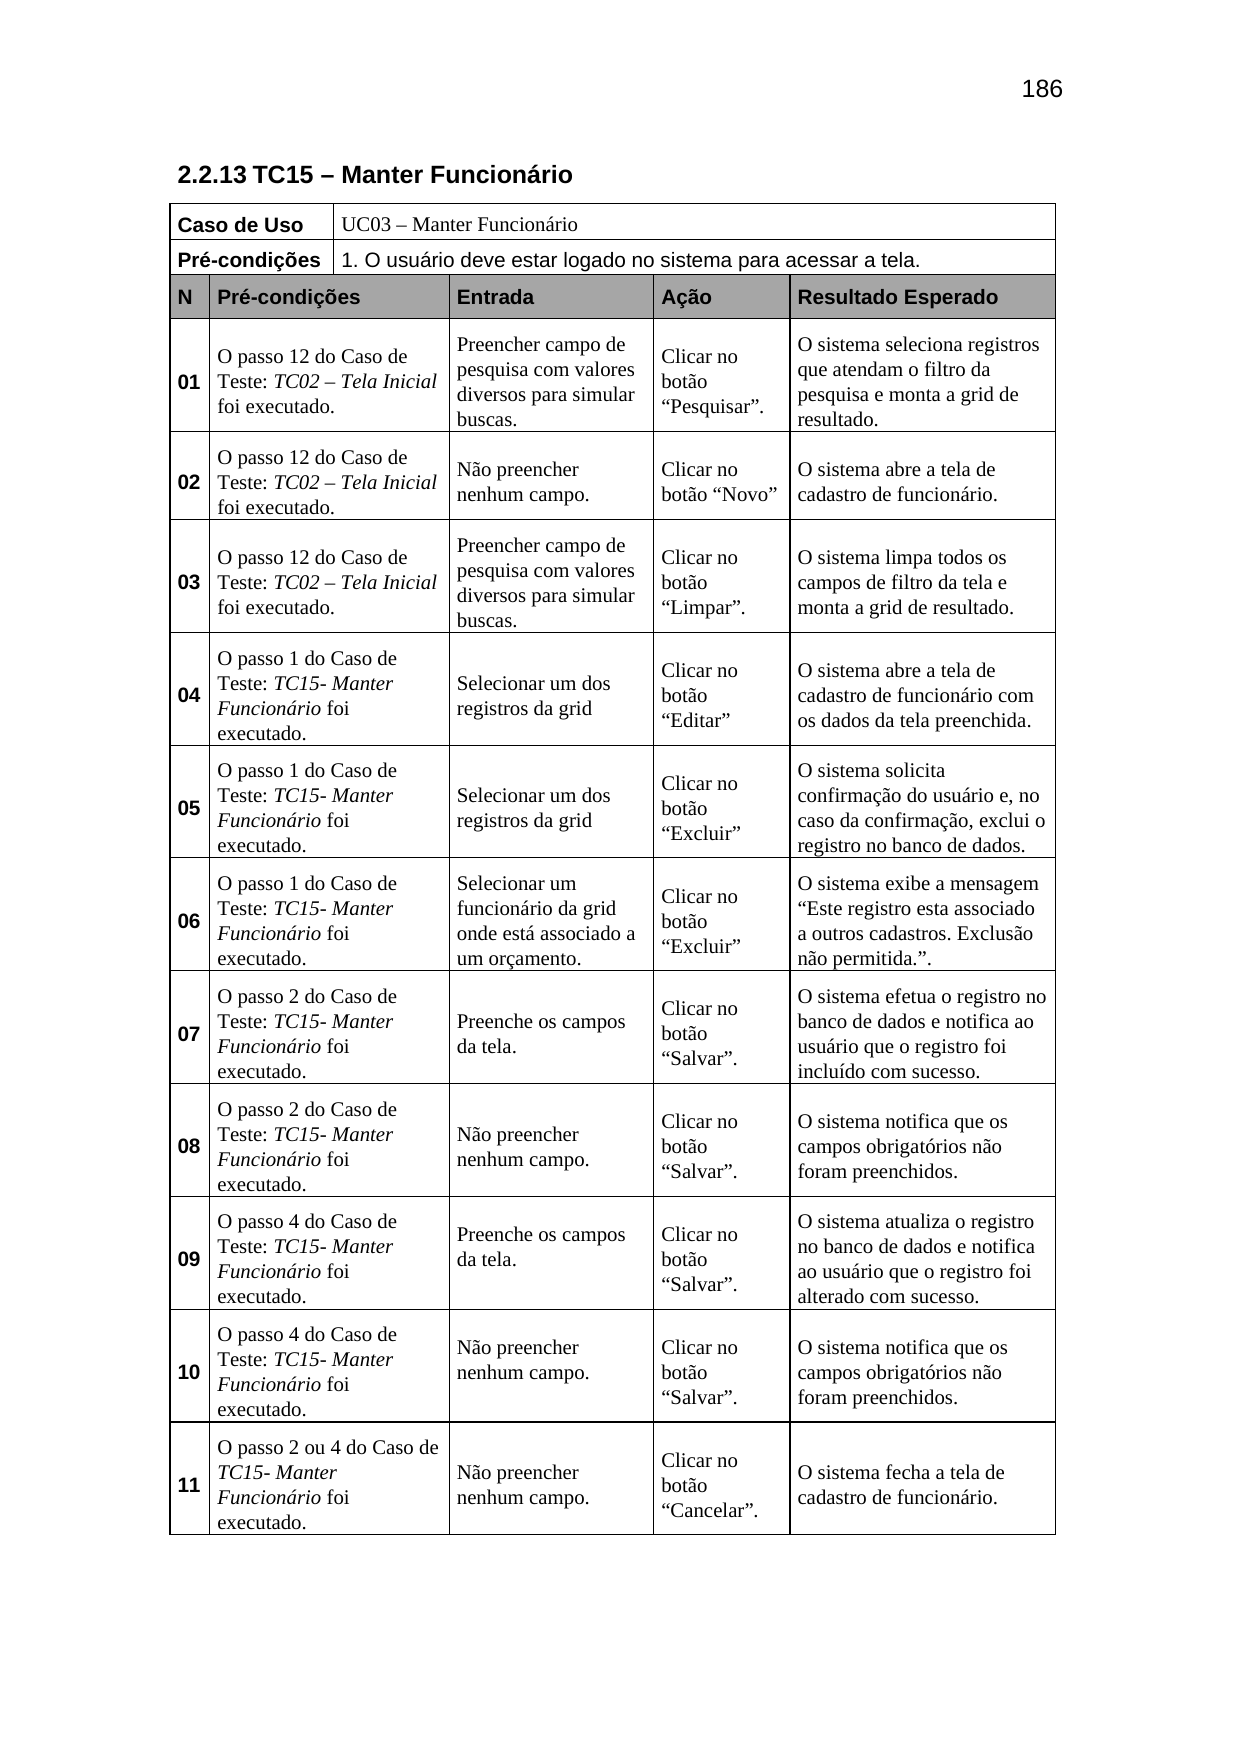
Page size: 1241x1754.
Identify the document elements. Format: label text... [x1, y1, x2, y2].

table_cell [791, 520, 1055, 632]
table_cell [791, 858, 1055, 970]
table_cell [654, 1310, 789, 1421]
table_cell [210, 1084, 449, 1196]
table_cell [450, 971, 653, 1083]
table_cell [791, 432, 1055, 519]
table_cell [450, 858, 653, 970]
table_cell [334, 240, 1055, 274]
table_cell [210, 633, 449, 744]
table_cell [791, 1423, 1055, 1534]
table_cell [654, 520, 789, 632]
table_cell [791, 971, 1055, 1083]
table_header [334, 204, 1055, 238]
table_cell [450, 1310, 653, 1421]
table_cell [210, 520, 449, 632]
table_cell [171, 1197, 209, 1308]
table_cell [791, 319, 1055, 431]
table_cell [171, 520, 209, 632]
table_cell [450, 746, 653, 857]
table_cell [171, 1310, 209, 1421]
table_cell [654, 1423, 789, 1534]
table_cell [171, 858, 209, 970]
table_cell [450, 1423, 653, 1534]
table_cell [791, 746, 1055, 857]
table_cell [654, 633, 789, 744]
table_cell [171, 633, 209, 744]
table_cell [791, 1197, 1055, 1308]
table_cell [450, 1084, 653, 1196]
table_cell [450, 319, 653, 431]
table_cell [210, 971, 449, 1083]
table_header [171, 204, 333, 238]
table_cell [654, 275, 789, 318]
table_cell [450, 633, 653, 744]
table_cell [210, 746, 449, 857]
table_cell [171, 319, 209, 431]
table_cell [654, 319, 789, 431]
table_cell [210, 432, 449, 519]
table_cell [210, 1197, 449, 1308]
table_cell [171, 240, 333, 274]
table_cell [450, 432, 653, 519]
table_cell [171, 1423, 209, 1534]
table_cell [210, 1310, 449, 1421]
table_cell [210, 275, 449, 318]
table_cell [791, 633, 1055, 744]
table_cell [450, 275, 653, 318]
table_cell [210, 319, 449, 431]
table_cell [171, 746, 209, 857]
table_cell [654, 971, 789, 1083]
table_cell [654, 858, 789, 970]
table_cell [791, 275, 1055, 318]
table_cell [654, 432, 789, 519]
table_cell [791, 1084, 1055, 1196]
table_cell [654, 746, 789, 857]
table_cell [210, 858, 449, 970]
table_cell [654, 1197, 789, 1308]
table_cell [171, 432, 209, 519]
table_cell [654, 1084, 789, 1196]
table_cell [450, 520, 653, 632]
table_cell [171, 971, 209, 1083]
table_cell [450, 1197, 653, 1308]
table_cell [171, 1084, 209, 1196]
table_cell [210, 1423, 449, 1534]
text TC15 – Manter Funcionário [177, 160, 1063, 189]
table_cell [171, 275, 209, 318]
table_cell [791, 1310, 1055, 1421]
